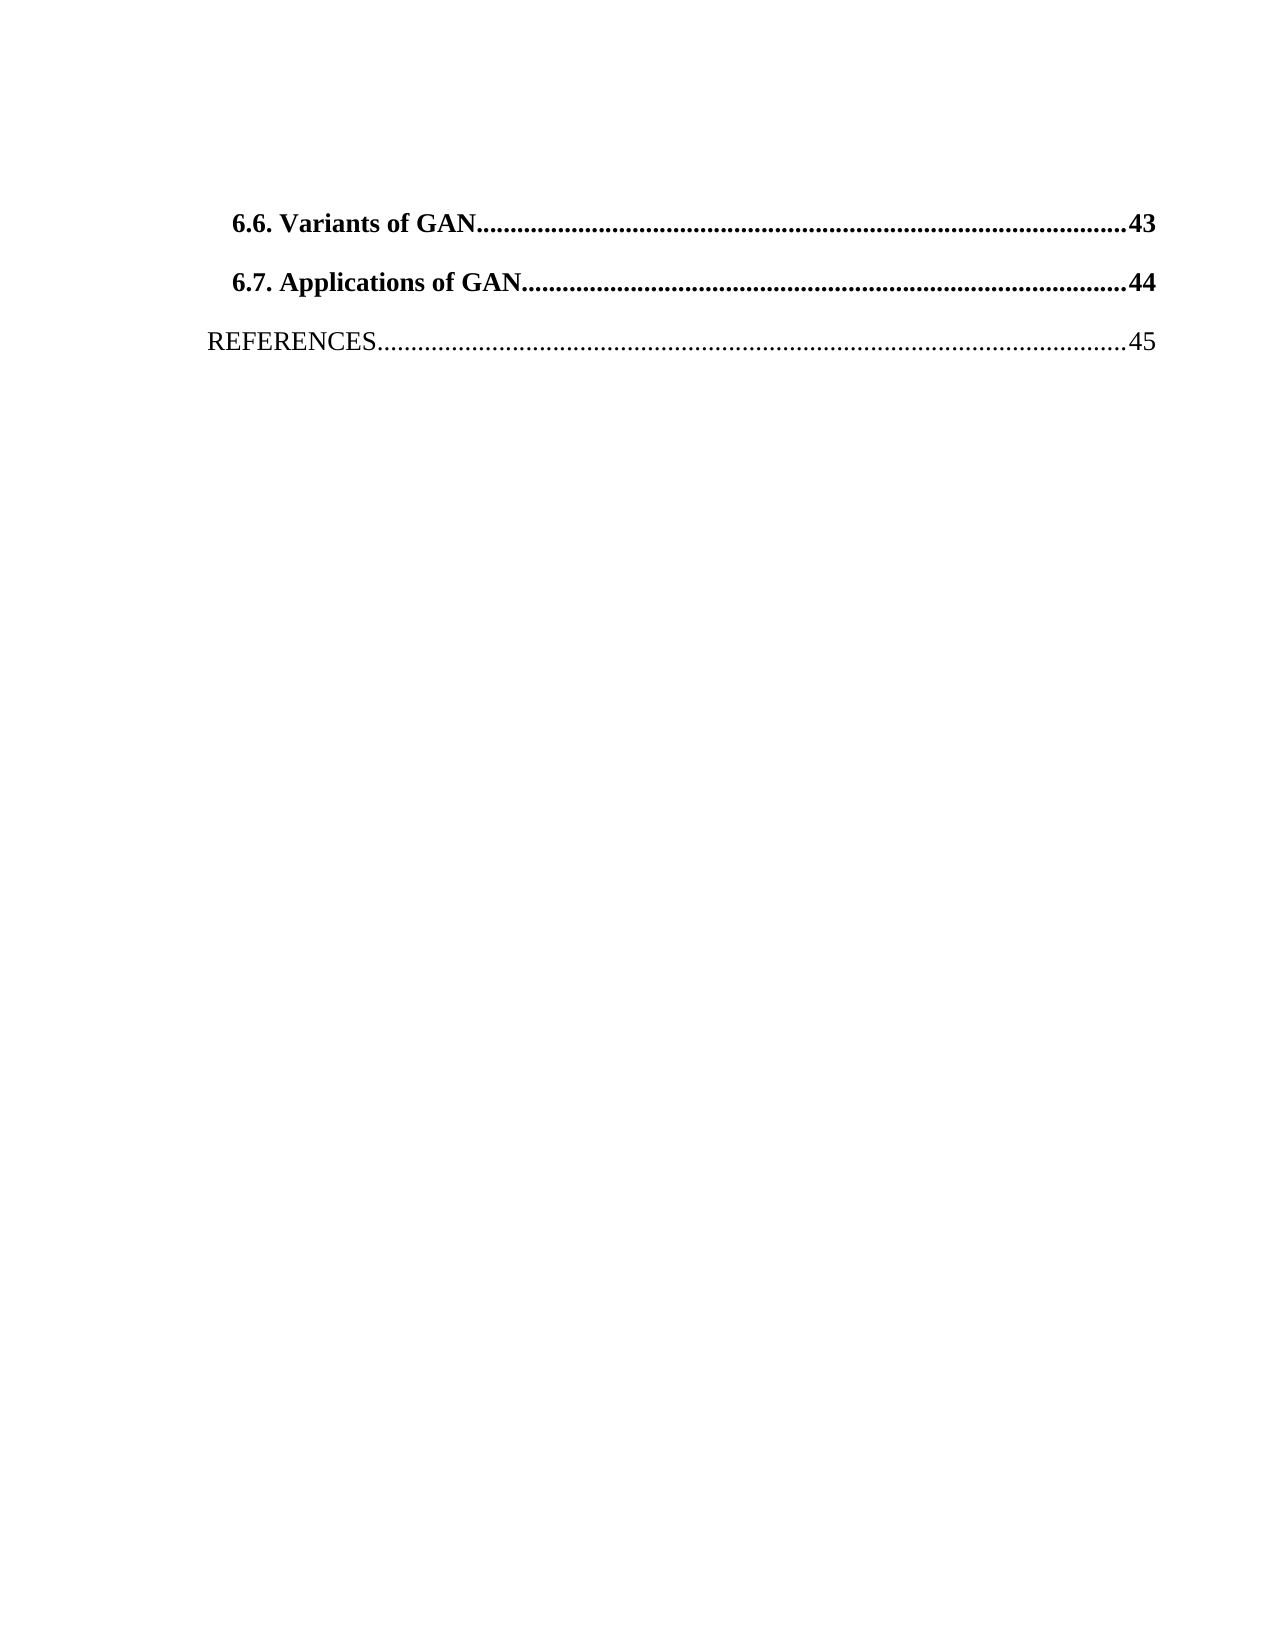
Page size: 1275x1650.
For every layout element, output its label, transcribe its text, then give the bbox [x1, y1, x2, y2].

text 6.7. Applications of GAN 44 [232, 266, 1157, 297]
text REFERENCES 45 [207, 325, 1157, 356]
text 6.6. Variants of GAN 43 [232, 207, 1157, 238]
